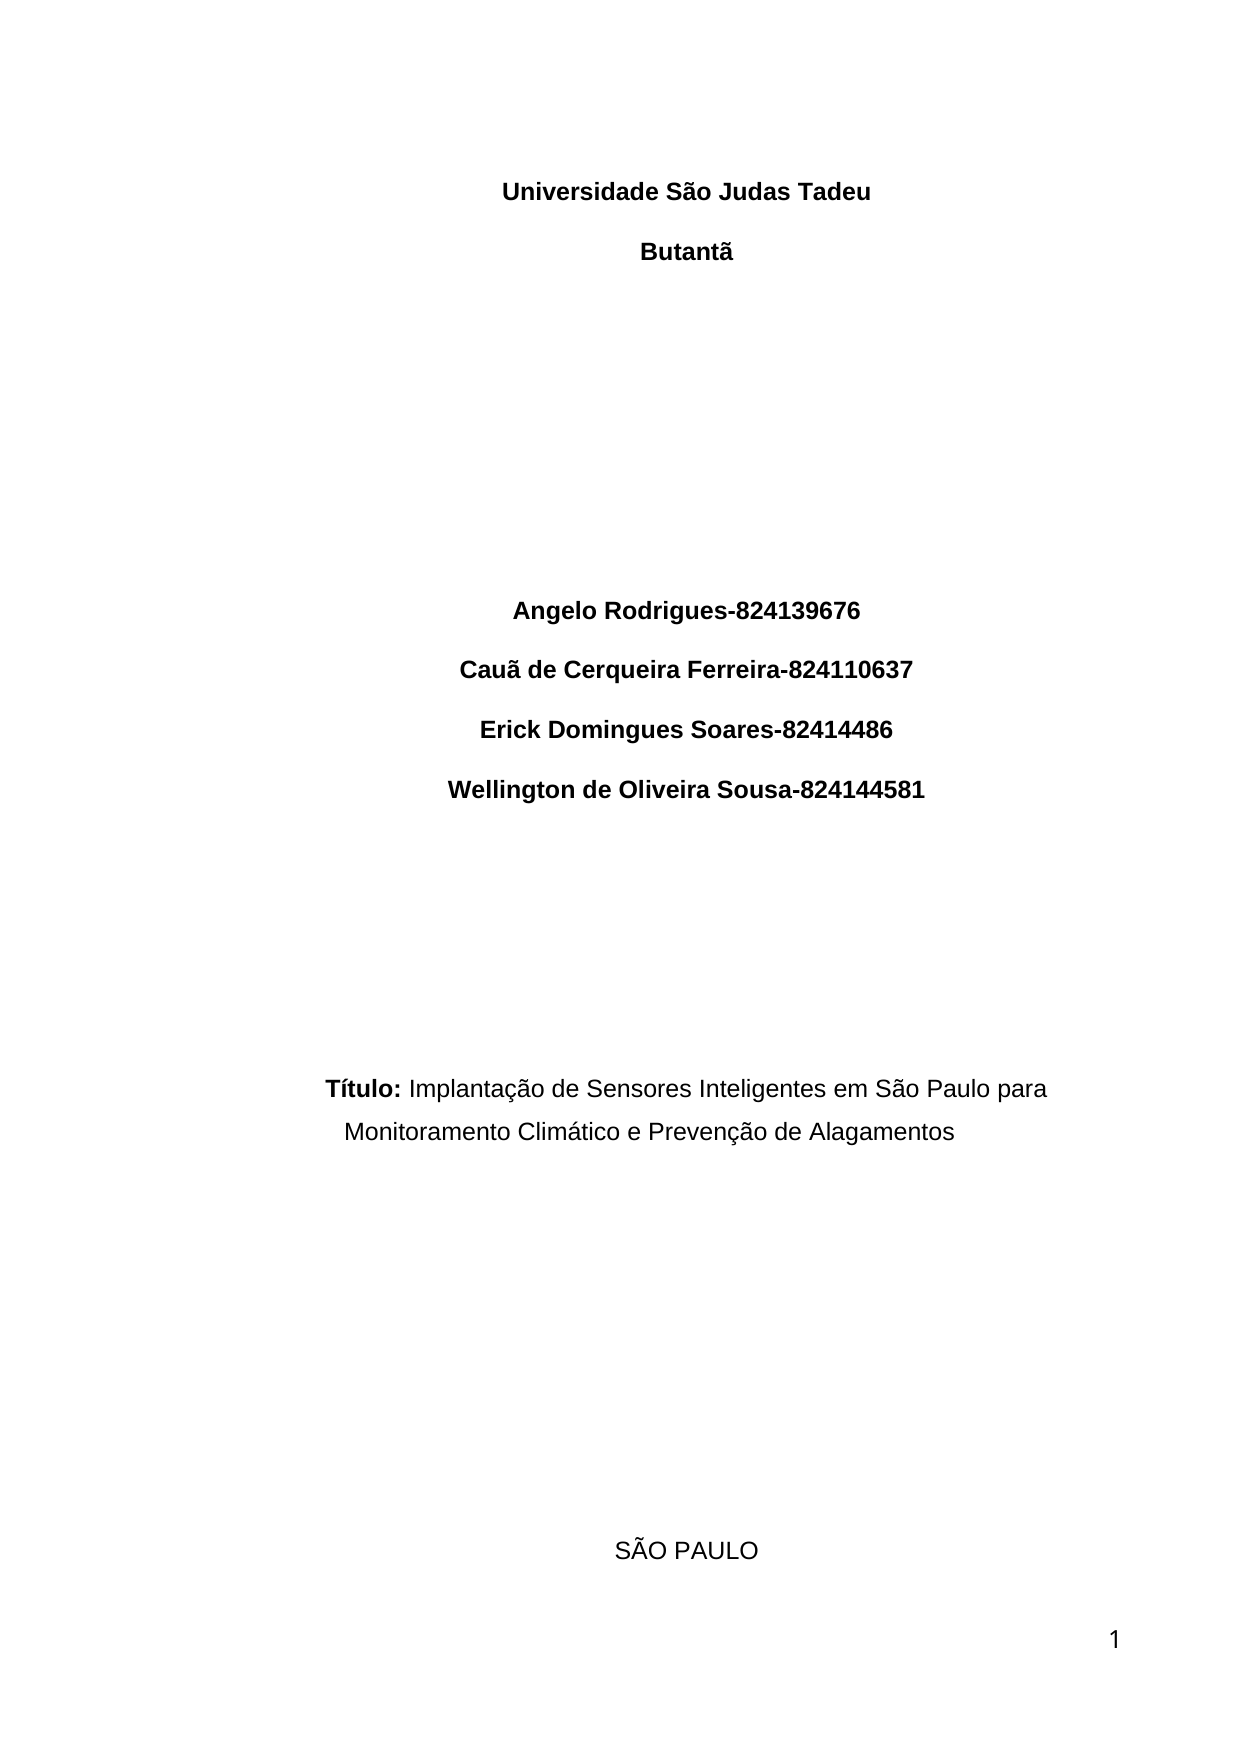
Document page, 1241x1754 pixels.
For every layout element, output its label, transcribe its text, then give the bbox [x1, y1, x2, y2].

text Butantã [177, 237, 1122, 266]
text Cauã de Cerqueira Ferreira-824110637 [177, 656, 1122, 684]
text SÃO PAULO [177, 1536, 1122, 1564]
text Erick Domingues Soares-82414486 [177, 715, 1122, 744]
text Angelo Rodrigues-824139676 [177, 596, 1122, 624]
text Wellington de Oliveira Sousa-824144581 [177, 775, 1122, 804]
text Título: Implantação de Sensores Inteligentes em São Paulo para Monitoramento Climático e Prevenção de Alagamentos [177, 1074, 1122, 1146]
text Universidade São Judas Tadeu [177, 177, 1122, 206]
